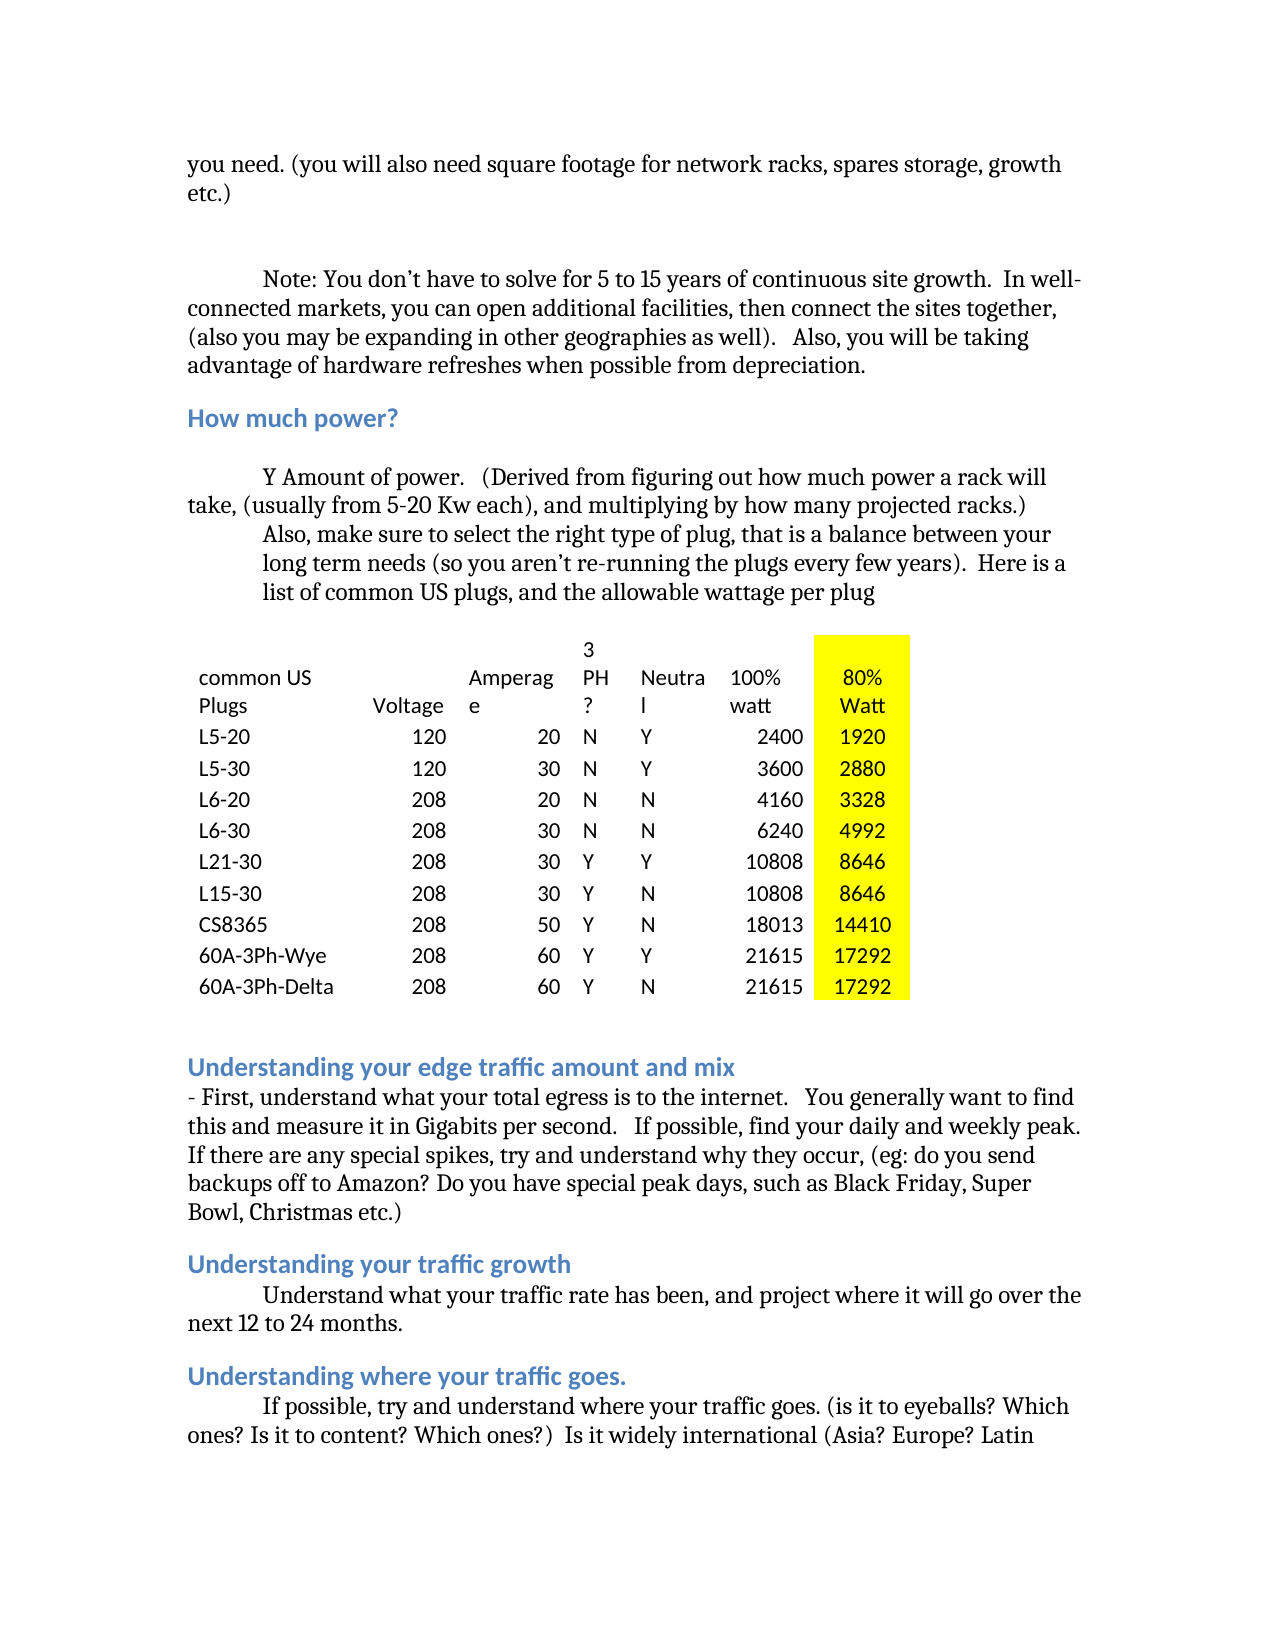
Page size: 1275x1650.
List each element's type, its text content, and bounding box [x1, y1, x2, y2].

table_cell Y [629, 938, 718, 969]
table_cell L15-30 [188, 875, 361, 907]
table_cell L21-30 [188, 844, 361, 875]
table_header Neutral [629, 635, 718, 719]
table_cell 50 [458, 907, 571, 938]
table_cell 4160 [718, 782, 814, 813]
text Understand what your traffic rate has been, and project where it will go over the next 12 to 24 months. [187, 1281, 1087, 1338]
table_cell 4992 [814, 813, 910, 844]
table_header 80% Watt [814, 635, 910, 719]
table_cell N [571, 719, 629, 750]
table_cell 10808 [718, 875, 814, 907]
table_cell Y [571, 844, 629, 875]
table_cell 10808 [718, 844, 814, 875]
table_cell 20 [458, 719, 571, 750]
table_cell N [629, 813, 718, 844]
table_cell 30 [458, 844, 571, 875]
table_cell 14410 [814, 907, 910, 938]
table_cell N [629, 875, 718, 907]
table_cell L5-20 [188, 719, 361, 750]
table_cell N [629, 969, 718, 1000]
table_cell N [571, 782, 629, 813]
table_cell Y [571, 875, 629, 907]
table_cell Y [571, 969, 629, 1000]
table_cell L5-30 [188, 750, 361, 782]
text Y Amount of power. (Derived from figuring out how much power a rack will take, (usually from 5-20 Kw each), and multiplying by how many projected racks.) [187, 463, 1087, 520]
table_cell 30 [458, 750, 571, 782]
table_cell 208 [361, 813, 457, 844]
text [187, 1392, 1087, 1449]
table_cell 30 [458, 813, 571, 844]
table_cell Y [629, 844, 718, 875]
text - First, understand what your total egress is to the internet. You generally want to find this and measure it in Gigabits per second. If possible, find your daily and weekly peak. If there are any special spikes, try and understand why they occur, (eg: do you send backups off to Amazon? Do you have special peak days, such as Black Friday, Super Bowl, Christmas etc.) [187, 1083, 1087, 1227]
table_cell 60 [458, 969, 571, 1000]
subtitle Understanding your edge traffic amount and mix [187, 1050, 1087, 1083]
subtitle Understanding where your traffic goes. [187, 1359, 1087, 1392]
table_cell 120 [361, 719, 457, 750]
table_cell CS8365 [188, 907, 361, 938]
table_cell 208 [361, 938, 457, 969]
table_cell 8646 [814, 875, 910, 907]
table_cell 8646 [814, 844, 910, 875]
table_cell 20 [458, 782, 571, 813]
table_cell 6240 [718, 813, 814, 844]
table_cell 21615 [718, 938, 814, 969]
text Also, make sure to select the right type of plug, that is a balance between your long term needs (so you aren’t re-running the plugs every few years). Here is a list of common US plugs, and the allowable wattage per plug [262, 520, 1087, 606]
table_cell Y [571, 938, 629, 969]
table_header 3 PH? [571, 635, 629, 719]
table_header 100% watt [718, 635, 814, 719]
subtitle Understanding your traffic growth [187, 1248, 1087, 1281]
table_cell N [571, 750, 629, 782]
table_cell L6-20 [188, 782, 361, 813]
table_cell 2400 [718, 719, 814, 750]
text Note: You don’t have to solve for 5 to 15 years of continuous site growth. In well-connected markets, you can open additional facilities, then connect the sites together, (also you may be expanding in other geographies as well). Also, you will be taking advantage of hardware refreshes when possible from depreciation. [187, 265, 1087, 380]
table_cell 2880 [814, 750, 910, 782]
table_header Voltage [361, 635, 457, 719]
table_cell 18013 [718, 907, 814, 938]
table_cell 208 [361, 875, 457, 907]
table_cell L6-30 [188, 813, 361, 844]
table_cell N [571, 813, 629, 844]
table_cell 3600 [718, 750, 814, 782]
table_cell 120 [361, 750, 457, 782]
table_header Amperage [458, 635, 571, 719]
subtitle How much power? [187, 401, 1087, 434]
table_cell 17292 [814, 938, 910, 969]
table_cell 60A-3Ph-Delta [188, 969, 361, 1000]
table_cell Y [629, 750, 718, 782]
table_cell 208 [361, 907, 457, 938]
table_cell 208 [361, 844, 457, 875]
table_cell Y [629, 719, 718, 750]
table_cell 1920 [814, 719, 910, 750]
table_cell 60A-3Ph-Wye [188, 938, 361, 969]
table_cell 21615 [718, 969, 814, 1000]
table_cell 208 [361, 969, 457, 1000]
table_header common US Plugs [188, 635, 361, 719]
table_cell N [629, 782, 718, 813]
table_cell 17292 [814, 969, 910, 1000]
table_cell N [629, 907, 718, 938]
table_cell 3328 [814, 782, 910, 813]
table_cell 208 [361, 782, 457, 813]
table_cell Y [571, 907, 629, 938]
table_cell 60 [458, 938, 571, 969]
table_cell 30 [458, 875, 571, 907]
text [187, 150, 1087, 207]
